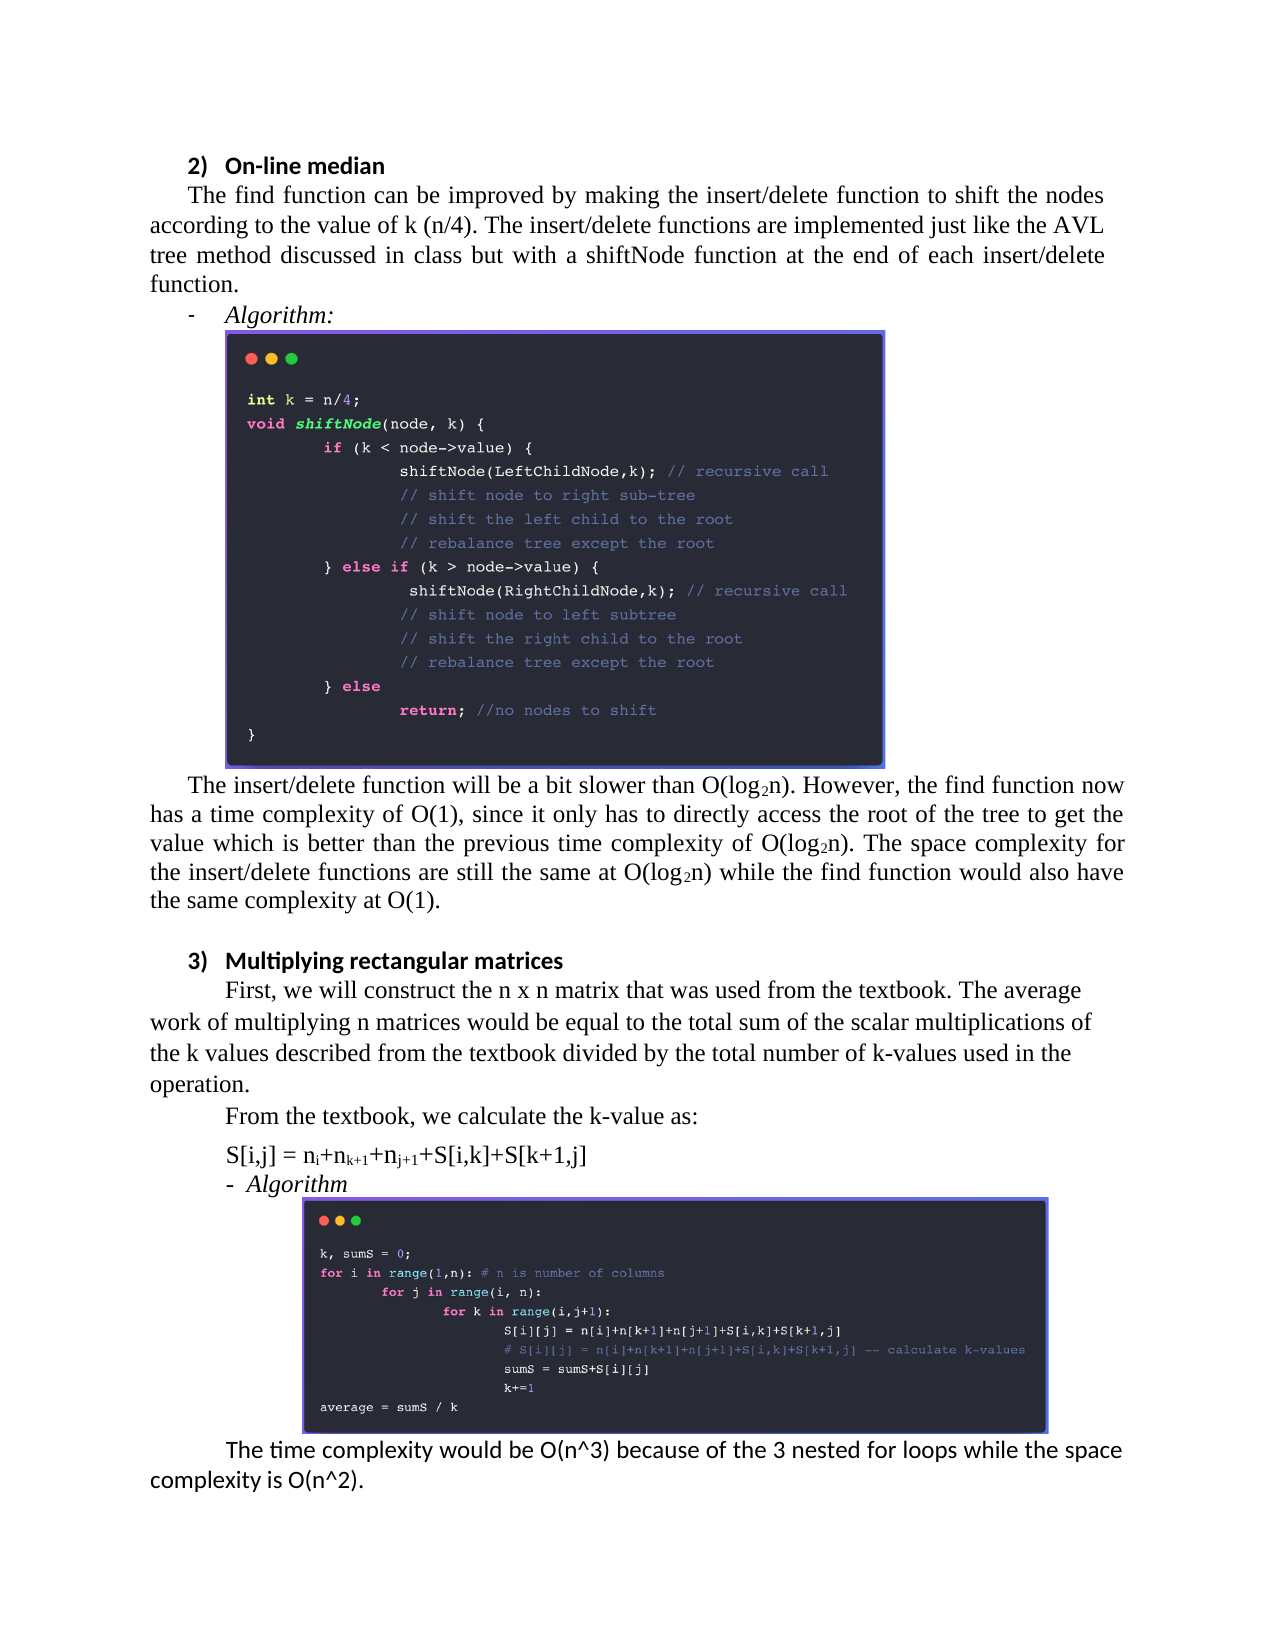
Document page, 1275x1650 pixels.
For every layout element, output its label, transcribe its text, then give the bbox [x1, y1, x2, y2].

text The time complexity would be O(n^3) because of the 3 nested for loops while the space complexity is O(n^2). [150, 1434, 1125, 1495]
list Algorithm: [187, 299, 425, 329]
text From the textbook, we calculate the k-value as: [149, 1101, 1125, 1129]
text The find function can be improved by making the insert/delete function to shift the nodes according to the value of k (n/4). The insert/delete functions are implemented just like the AVL tree method discussed in class but with a shiftNode function at the end of each insert/delete function. [149, 181, 1106, 298]
text First, we will construct the n x n matrix that was used from the textbook. The average work of multiplying n matrices would be equal to the total sum of the scalar multiplications of the k values described from the textbook divided by the total number of k-values used in the operation. [149, 975, 1125, 1098]
text - Algorithm [150, 1169, 1125, 1198]
picture [302, 1197, 1049, 1434]
text The insert/delete function will be a bit slower than O(log2n). However, the find function now has a time complexity of O(1), since it only has to directly access the root of the tree to get the value which is better than the previous time complexity of O(log2n). The space complexity for the insert/delete functions are still the same at O(log2n) while the find function would also have the same complexity at O(1). [150, 771, 1125, 914]
list Multiplying rectangular matrices [187, 945, 1125, 975]
text S[i,j] = ni+nk+1+nj+1+S[i,k]+S[k+1,j] [150, 1138, 1125, 1169]
picture [225, 330, 886, 769]
list On-line median [187, 150, 1125, 181]
